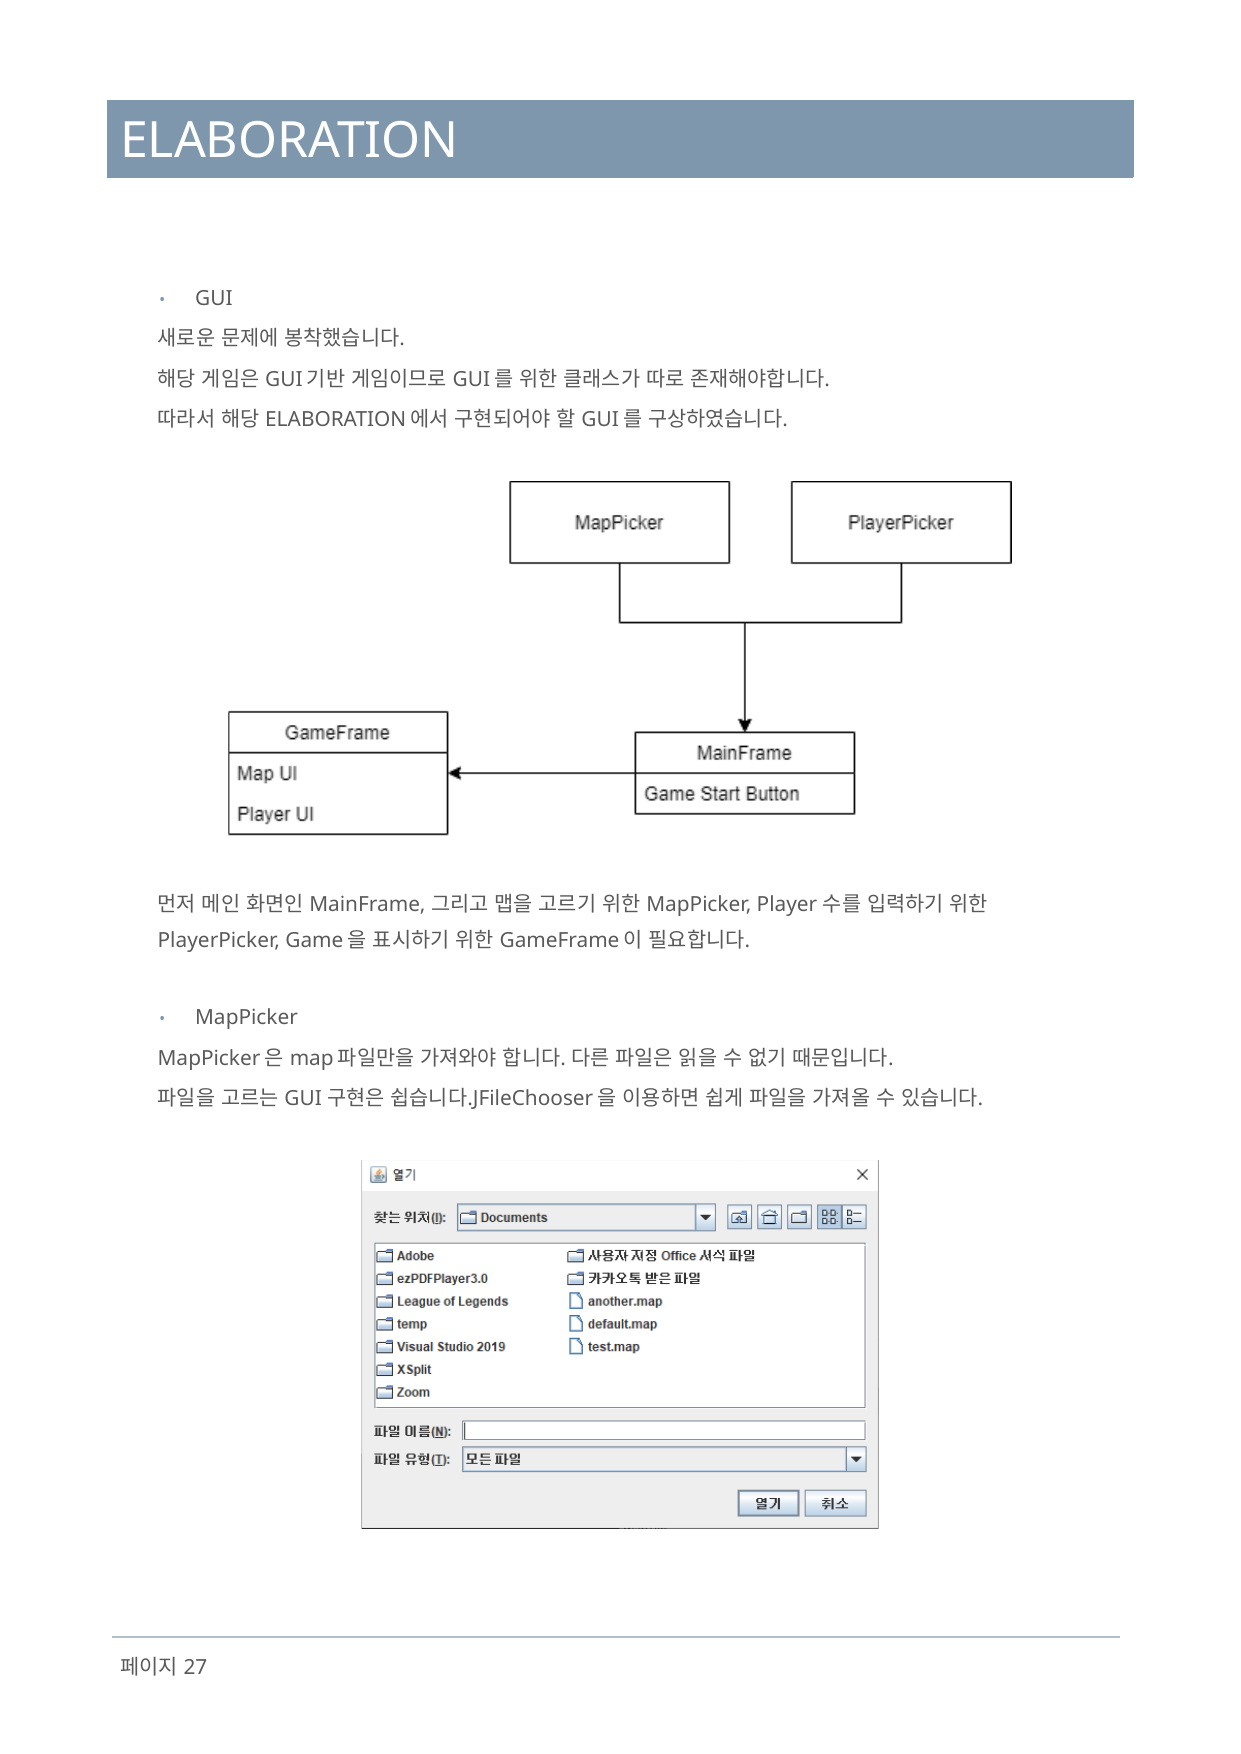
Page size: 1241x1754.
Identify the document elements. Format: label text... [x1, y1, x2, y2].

text MapPicker은 map파일만을 가져와야 합니다. 다른 파일은 읽을 수 없기 때문입니다. [157, 1041, 1083, 1071]
picture [361, 1160, 879, 1529]
list GUI [157, 283, 1083, 312]
text 새로운 문제에 봉착했습니다. [157, 321, 1083, 352]
text 파일을 고르는 GUI 구현은 쉽습니다.JFileChooser을 이용하면 쉽게 파일을 가져올 수 있습니다. [157, 1081, 1083, 1112]
text 해당 게임은 GUI기반 게임이므로 GUI를 위한 클래스가 따로 존재해야합니다. [157, 362, 1083, 392]
list MapPicker [157, 1002, 1083, 1031]
text 먼저 메인 화면인 MainFrame, 그리고 맵을 고르기 위한 MapPicker, Player 수를 입력하기 위한 PlayerPicker, Game을 표시하기 위한 GameFrame이 필요합니다. [157, 887, 1083, 954]
picture [228, 481, 1012, 840]
text 따라서 해당 ELABORATION에서 구현되어야 할 GUI를 구상하였습니다. [157, 402, 1083, 433]
